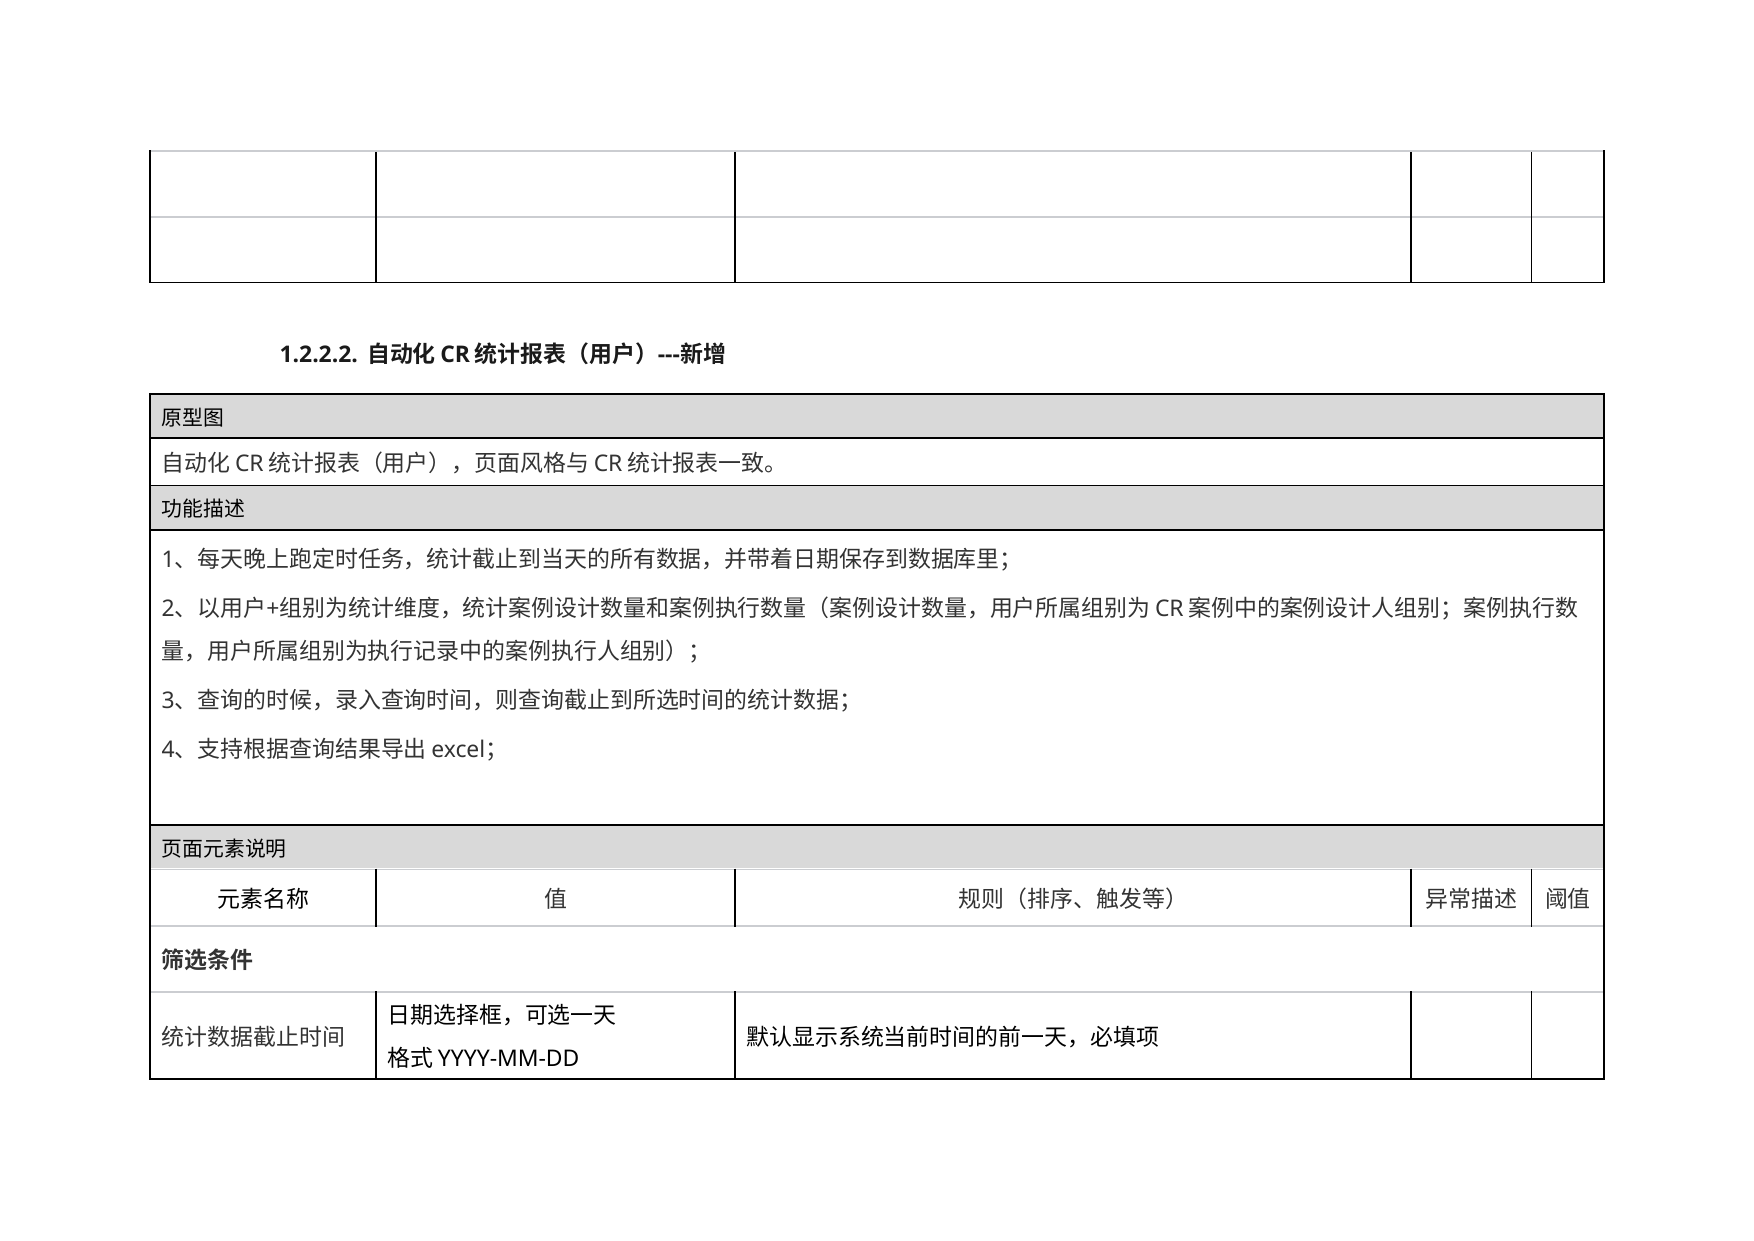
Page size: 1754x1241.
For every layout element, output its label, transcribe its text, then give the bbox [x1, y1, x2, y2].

table_cell 1、每天晚上跑定时任务，统计截止到当天的所有数据，并带着日期保存到数据库里； 2、以用户+组别为统计维度，统计案例设计数量和案例执行数量（案例设计数量，用户所属组别为CR案例中的案例设计人组别；案例执行数量，用户所属组别为执行记录中的案例执行人组别）； 3、查询的时候，录入查询时间，则查询截止到所选时间的统计数据； 4、支持根据查询结果导出excel； [151, 531, 1603, 824]
table_cell [736, 152, 1410, 216]
table_cell 异常描述 [1412, 870, 1531, 925]
subtitle 自动化CR统计报表（用户）---新增 [279, 336, 1612, 369]
table_cell [1412, 218, 1531, 282]
table_cell 值 [377, 870, 734, 925]
table_cell [736, 218, 1410, 282]
table_cell 自动化CR统计报表（用户），页面风格与CR统计报表一致。 [151, 439, 1603, 484]
table_cell 页面元素说明 [151, 826, 1603, 868]
table_cell 筛选条件 [151, 927, 1603, 991]
table_cell [377, 218, 734, 282]
table_cell 功能描述 [151, 486, 1603, 529]
table_cell 日期选择框，可选一天 格式YYYY-MM-DD [377, 993, 734, 1078]
table_cell 规则（排序、触发等） [736, 870, 1410, 925]
table_cell 元素名称 [151, 870, 375, 925]
table_cell 默认显示系统当前时间的前一天，必填项 [736, 993, 1410, 1078]
table_cell 阈值 [1532, 870, 1603, 925]
table_cell [1532, 152, 1603, 216]
table_cell [377, 152, 734, 216]
table_cell 统计数据截止时间 [151, 993, 375, 1078]
table_cell [1532, 993, 1603, 1078]
table_cell [1532, 218, 1603, 282]
table_cell [151, 152, 375, 216]
table_cell [1412, 152, 1531, 216]
table_header 原型图 [151, 395, 1603, 437]
table_cell [151, 218, 375, 282]
table_cell [1412, 993, 1531, 1078]
